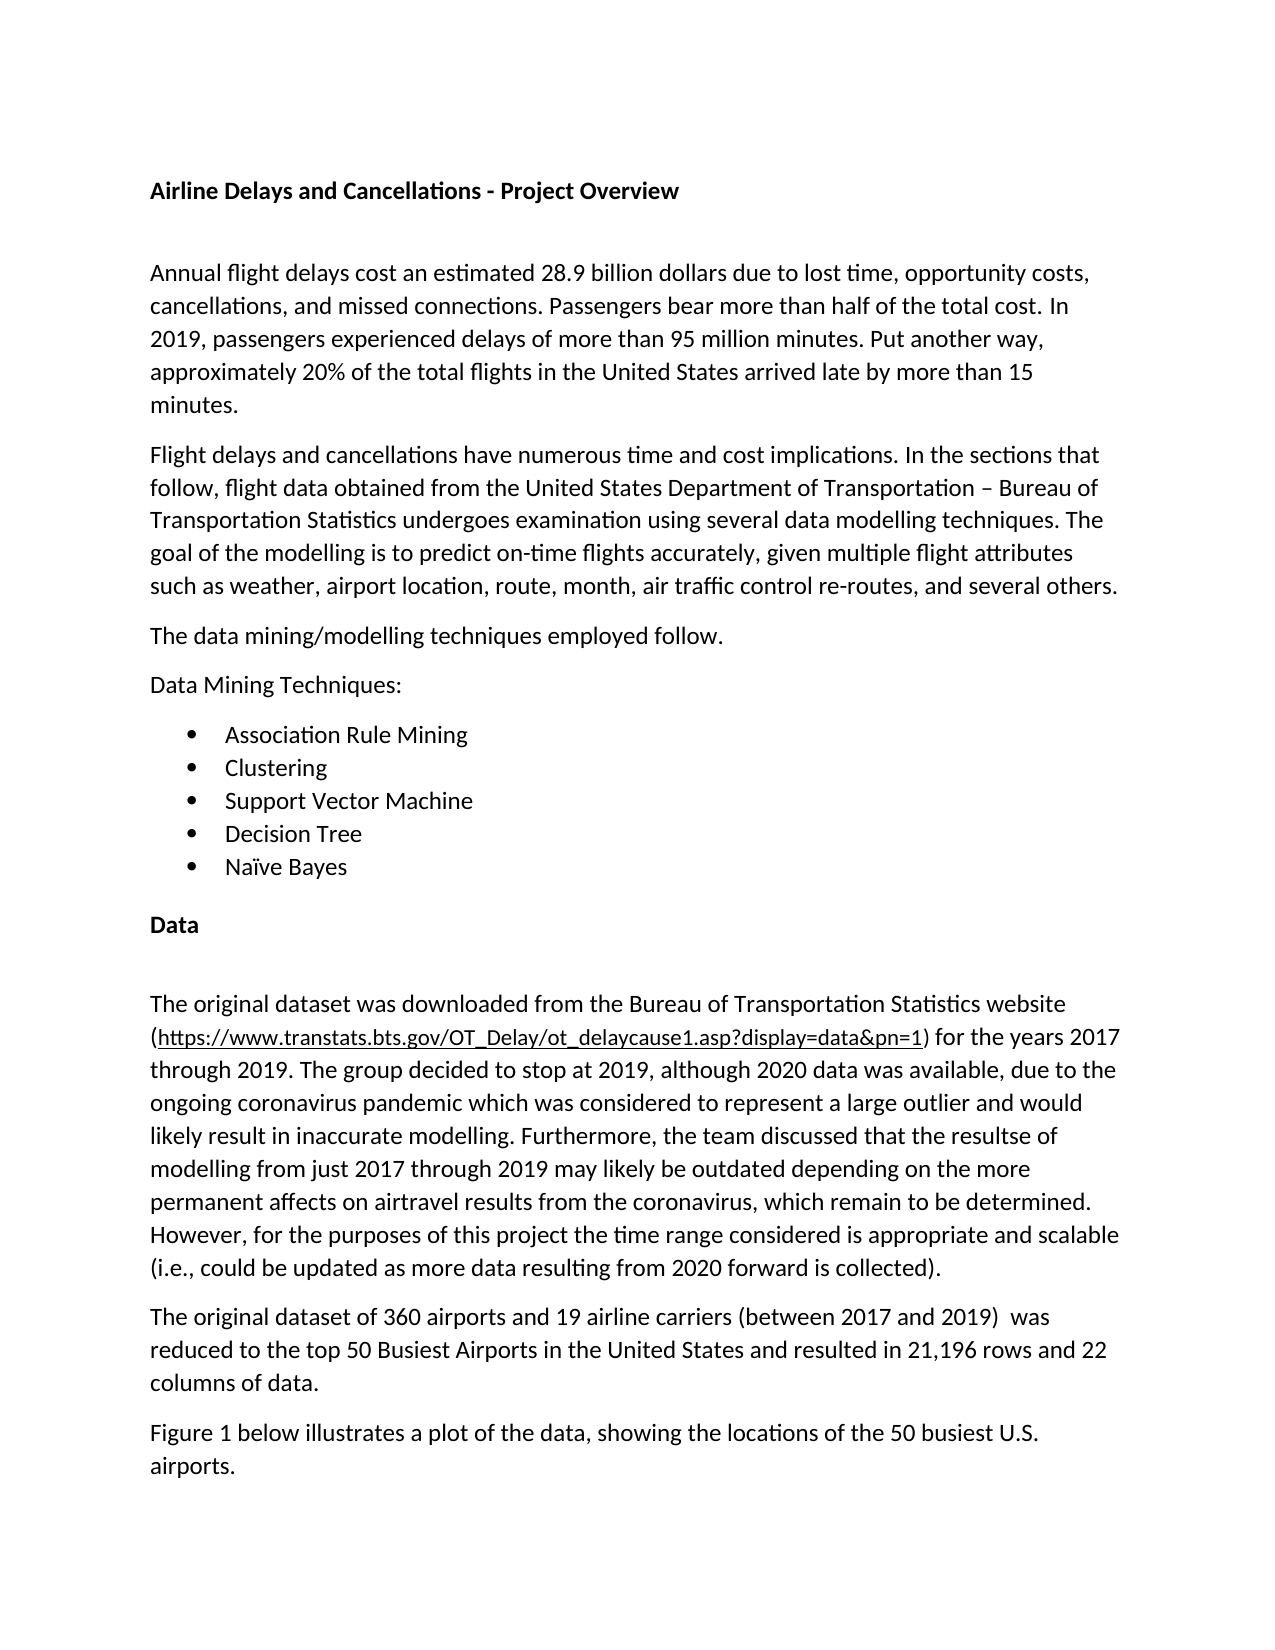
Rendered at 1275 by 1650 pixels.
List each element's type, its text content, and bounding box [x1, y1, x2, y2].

text Figure 1 below illustrates a plot of the data, showing the locations of the 50 busiest U.S. airports. [150, 1417, 1125, 1480]
list Support Vector Machine [187, 785, 1125, 816]
text The original dataset was downloaded from the Bureau of Transportation Statistics website (https://www.transtats.bts.gov/OT_Delay/ot_delaycause1.asp?display=data&pn=1) for the years 2017 through 2019. The group decided to stop at 2019, although 2020 data was available, due to the ongoing coronavirus pandemic which was considered to represent a large outlier and would likely result in inaccurate modelling. Furthermore, the team discussed that the resultse of modelling from just 2017 through 2019 may likely be outdated depending on the more permanent affects on airtravel results from the coronavirus, which remain to be determined. However, for the purposes of this project the time range considered is appropriate and scalable (i.e., could be updated as more data resulting from 2020 forward is collected). [150, 988, 1125, 1282]
list Naïve Bayes [187, 851, 1125, 881]
list Decision Tree [187, 818, 1125, 848]
text Flight delays and cancellations have numerous time and cost implications. In the sections that follow, flight data obtained from the United States Department of Transportation – Bureau of Transportation Statistics undergoes examination using several data modelling techniques. The goal of the modelling is to predict on-time flights accurately, given multiple flight attributes such as weather, airport location, route, month, air traffic control re-routes, and several others. [150, 439, 1125, 601]
text The data mining/modelling techniques employed follow. [150, 620, 1125, 651]
subtitle Airline Delays and Cancellations - Project Overview [150, 175, 1125, 206]
text Data Mining Techniques: [150, 669, 1125, 700]
list Association Rule Mining [187, 719, 1125, 750]
text Annual flight delays cost an estimated 28.9 billion dollars due to lost time, opportunity costs, cancellations, and missed connections. Passengers bear more than half of the total cost. ​In 2019, passengers experienced delays of more than 95 million minutes. Put another way, approximately 20% of the total flights in the United States arrived late by more than 15 minutes. [150, 257, 1125, 420]
list Clustering [187, 752, 1125, 783]
subtitle Data [150, 909, 1125, 939]
text The original dataset of 360 airports and 19 airline carriers (between 2017 and 2019) was reduced to the top 50 Busiest Airports in the United States and resulted in 21,196 rows and 22 columns of data. [150, 1301, 1125, 1398]
